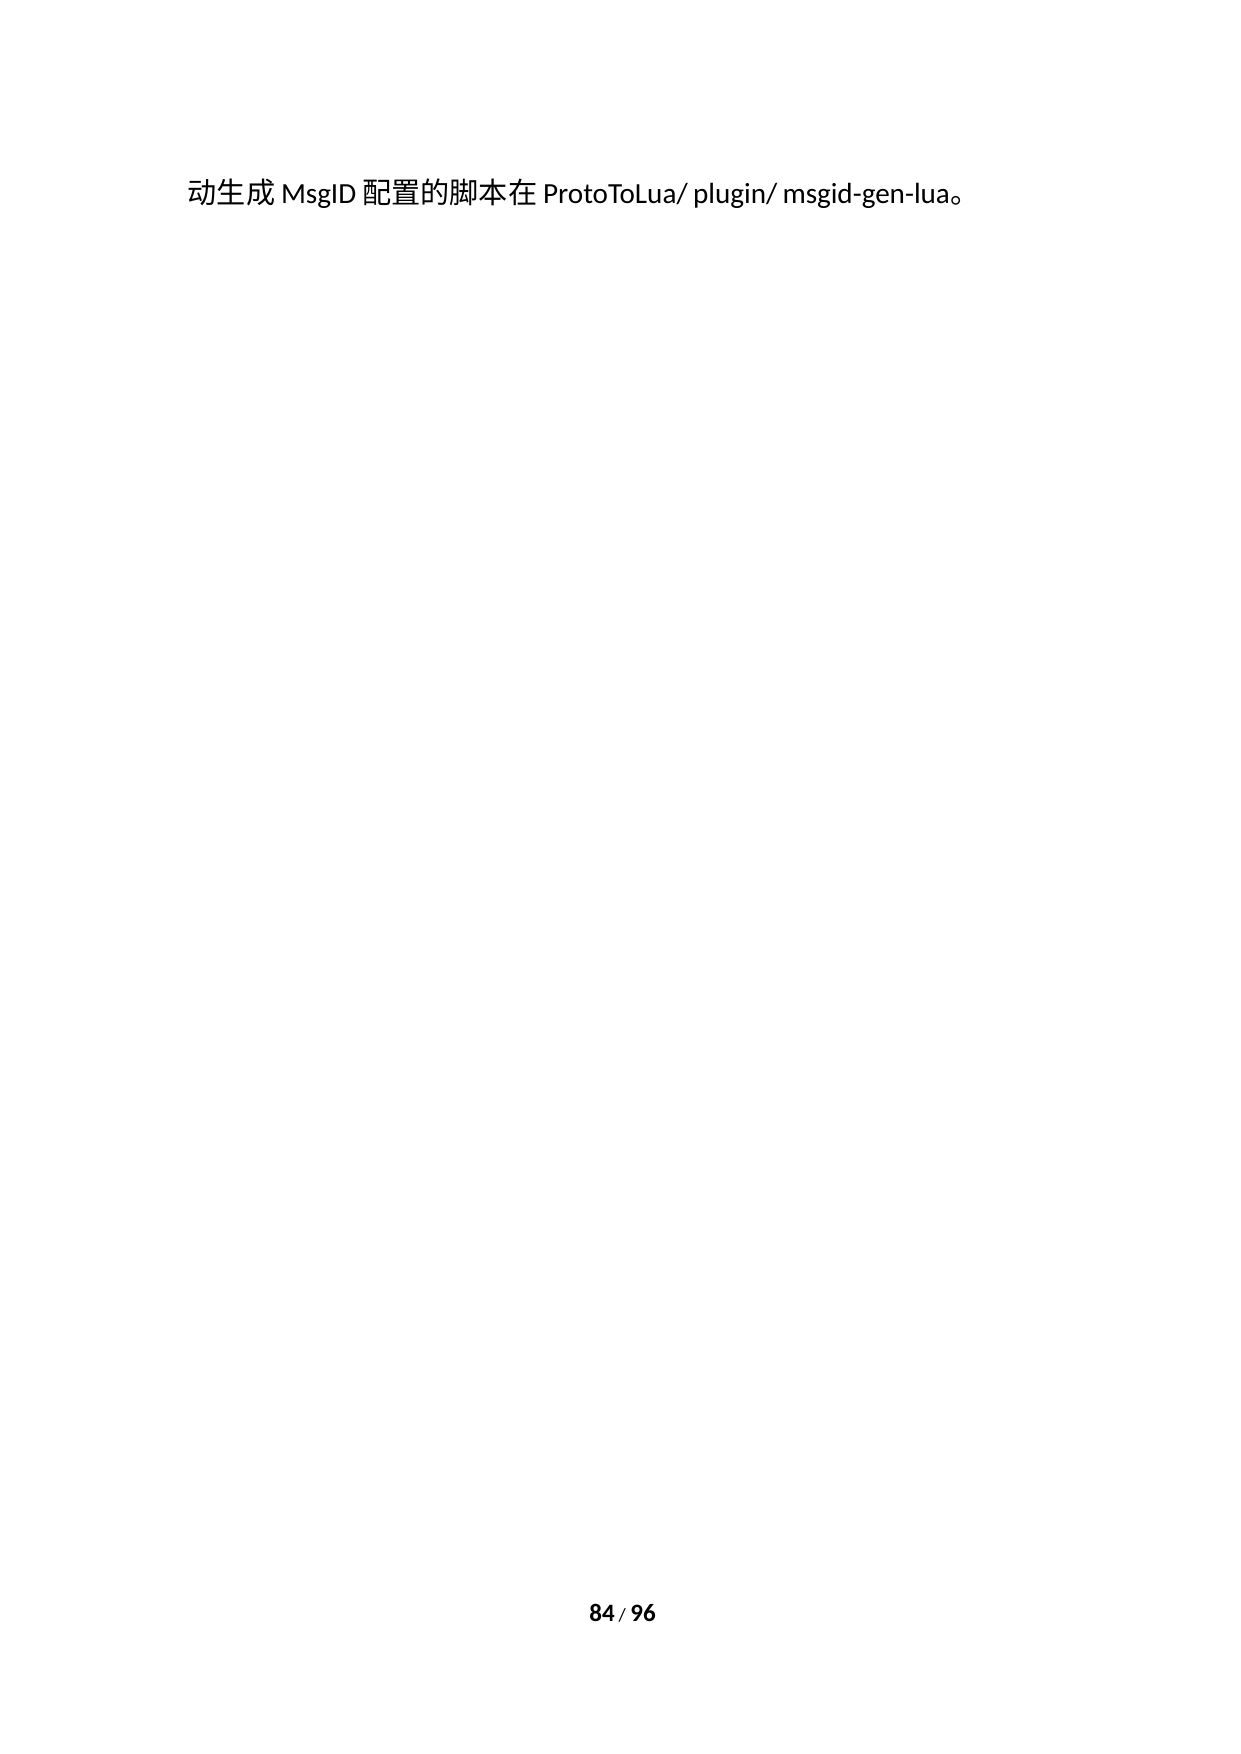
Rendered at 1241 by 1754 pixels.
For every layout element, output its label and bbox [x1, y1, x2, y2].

text [187, 158, 1053, 223]
